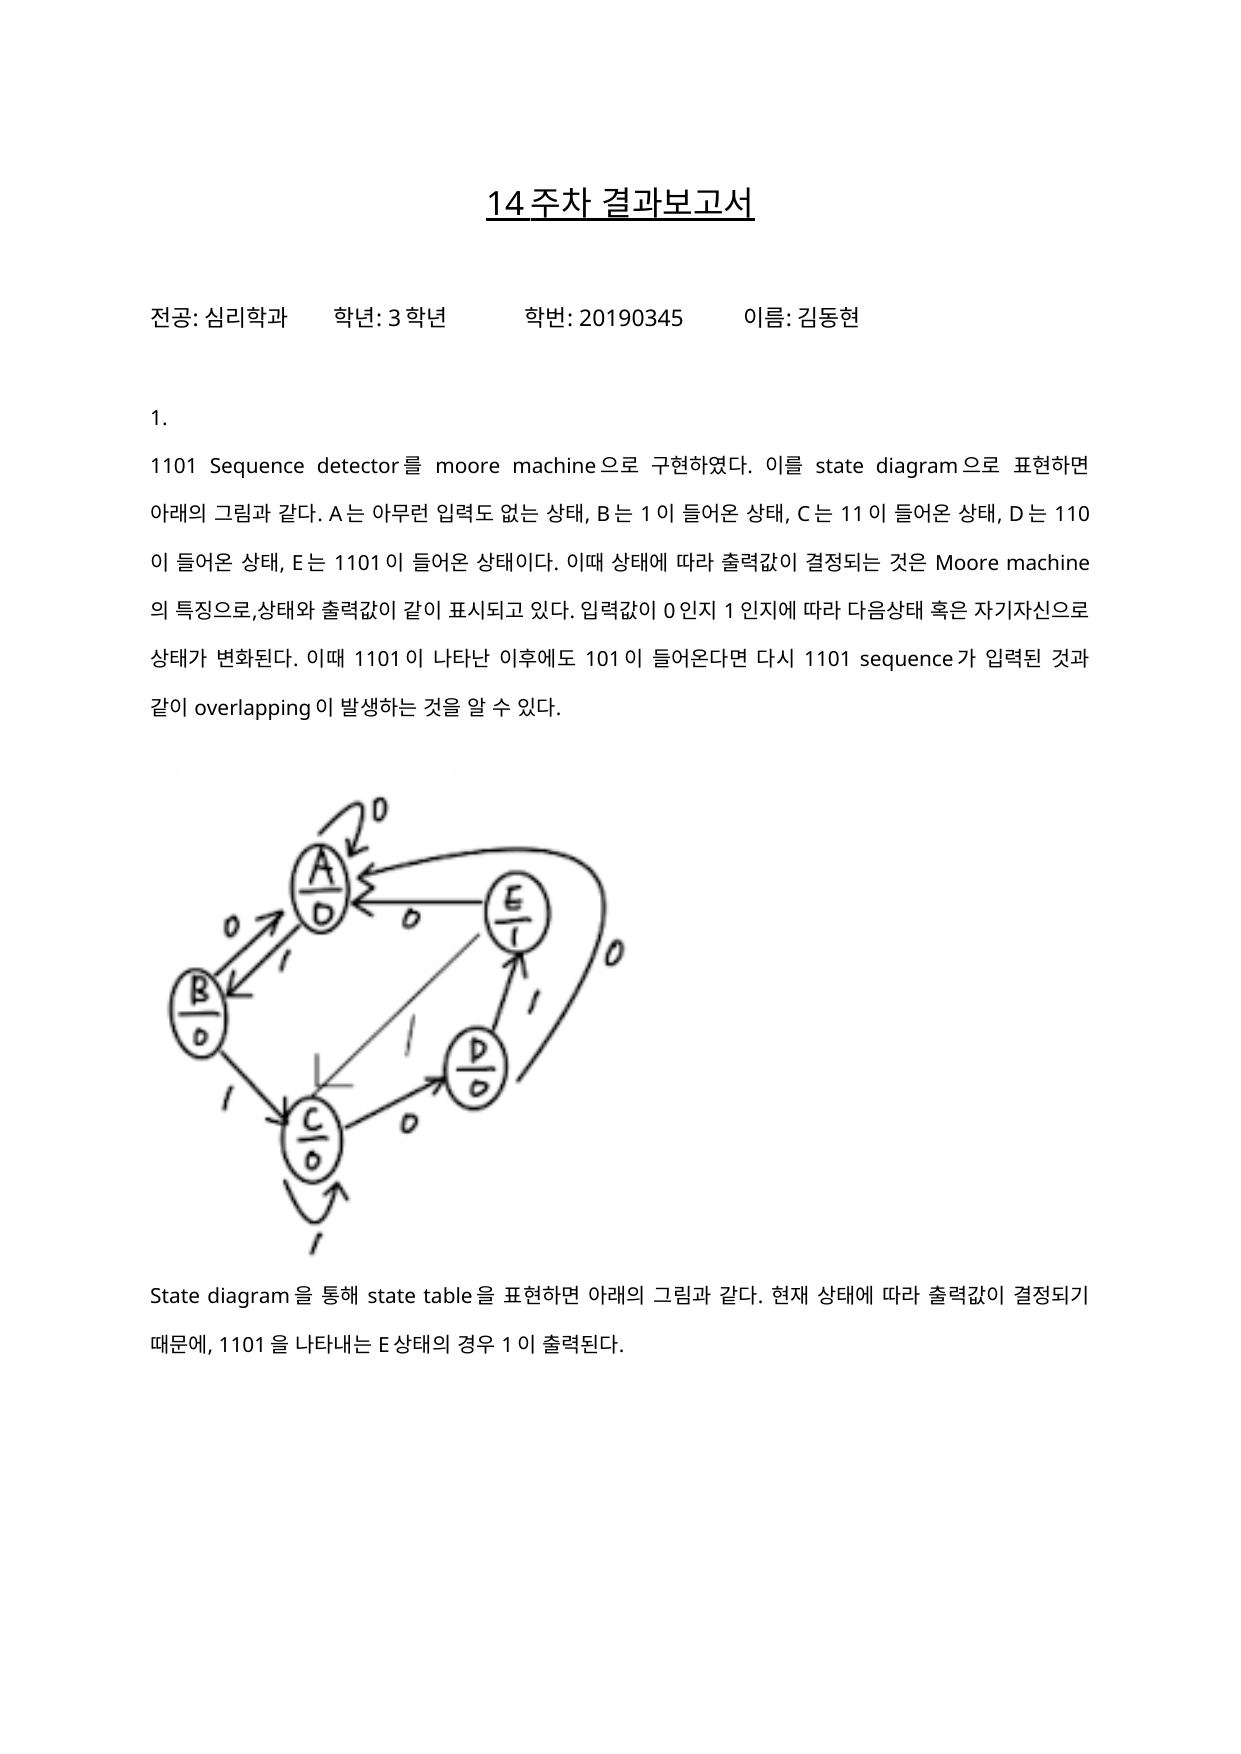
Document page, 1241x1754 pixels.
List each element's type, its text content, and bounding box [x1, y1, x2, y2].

text 14주차 결과보고서 [150, 177, 1090, 226]
text State diagram을 통해 state table을 표현하면 아래의 그림과 같다. 현재 상태에 따라 출력값이 결정되기 때문에, 1101을 나타내는 E상태의 경우 1이 출력된다. [150, 1279, 1090, 1358]
picture [150, 739, 661, 1263]
text 1. [150, 403, 1090, 432]
text 1101 Sequence detector를 moore machine으로 구현하였다. 이를 state diagram으로 표현하면 아래의 그림과 같다. A는 아무런 입력도 없는 상태, B는 1이 들어온 상태, C는 11이 들어온 상태, D는 110이 들어온 상태, E는 1101이 들어온 상태이다. 이때 상태에 따라 출력값이 결정되는 것은 Moore machine의 특징으로,상태와 출력값이 같이 표시되고 있다. 입력값이 0인지 1인지에 따라 다음상태 혹은 자기자신으로 상태가 변화된다. 이때 1101이 나타난 이후에도 101이 들어온다면 다시 1101 sequence가 입력된 것과 같이 overlapping이 발생하는 것을 알 수 있다. [150, 449, 1090, 721]
text 전공: 심리학과 학년: 3학년 학번: 20190345 이름: 김동현 [150, 300, 1090, 333]
